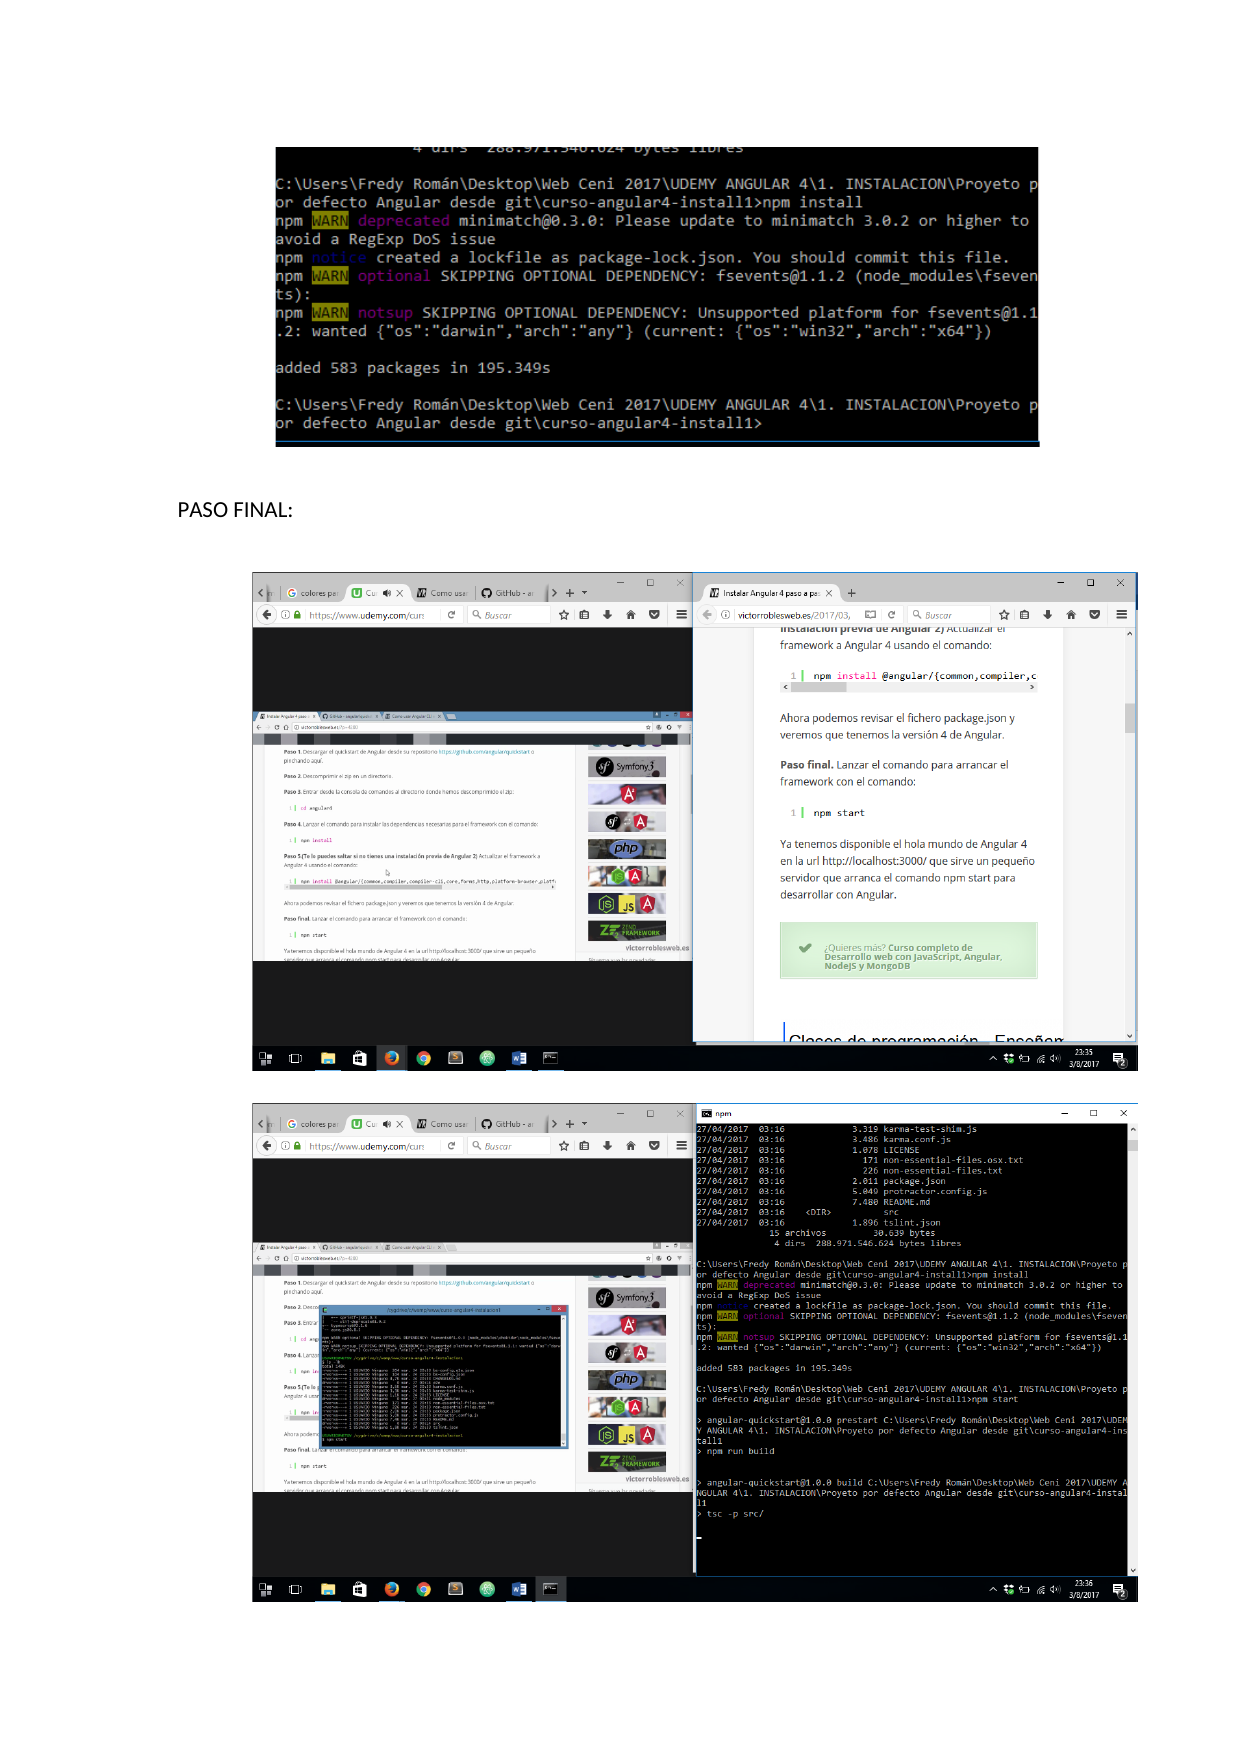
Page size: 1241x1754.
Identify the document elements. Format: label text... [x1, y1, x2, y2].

picture [252, 1103, 1138, 1602]
picture [252, 572, 1138, 1071]
picture [275, 147, 1040, 447]
text PASO FINAL: [177, 496, 1063, 524]
